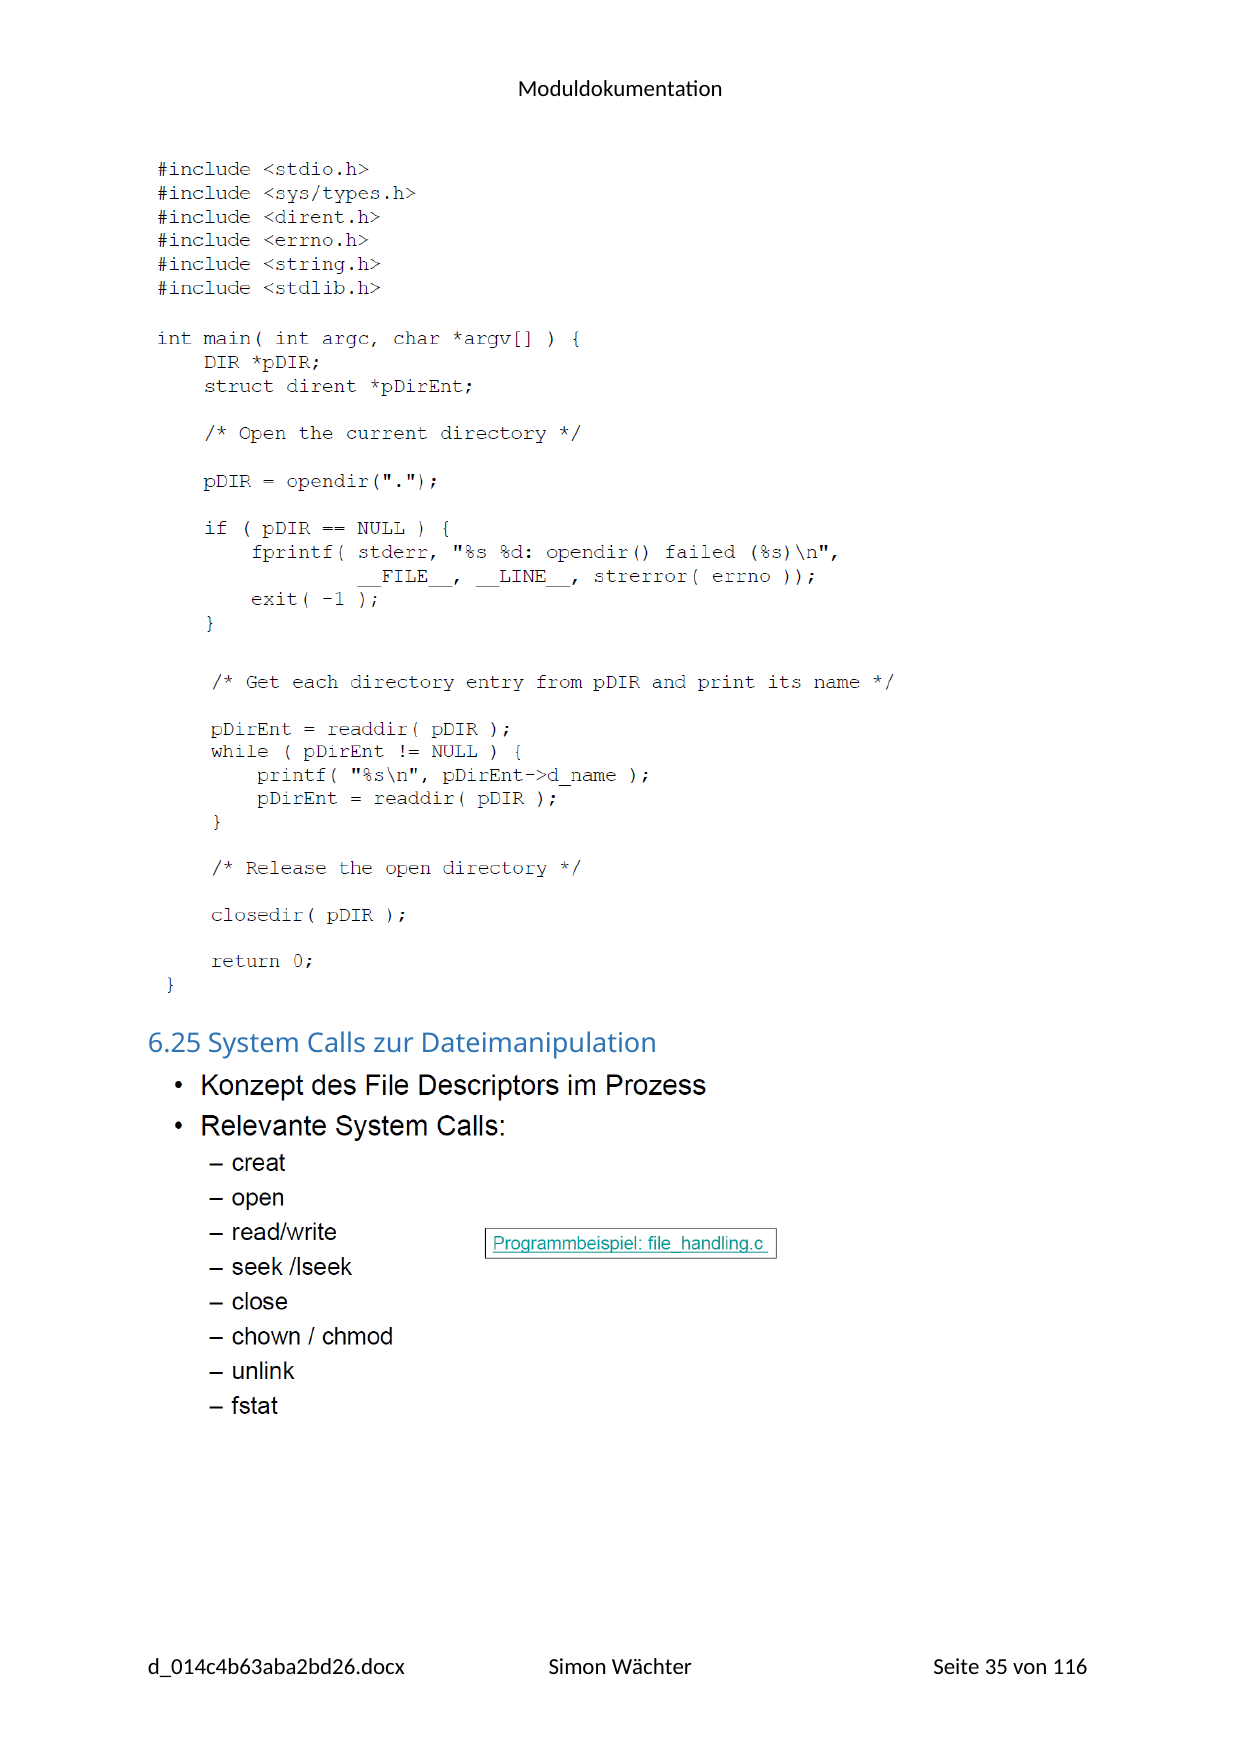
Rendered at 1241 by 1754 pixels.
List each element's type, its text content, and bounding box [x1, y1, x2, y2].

picture [147, 662, 1093, 1005]
picture [147, 147, 1093, 644]
subtitle System Calls zur Dateimanipulation [148, 1024, 1093, 1061]
picture [147, 1063, 826, 1422]
